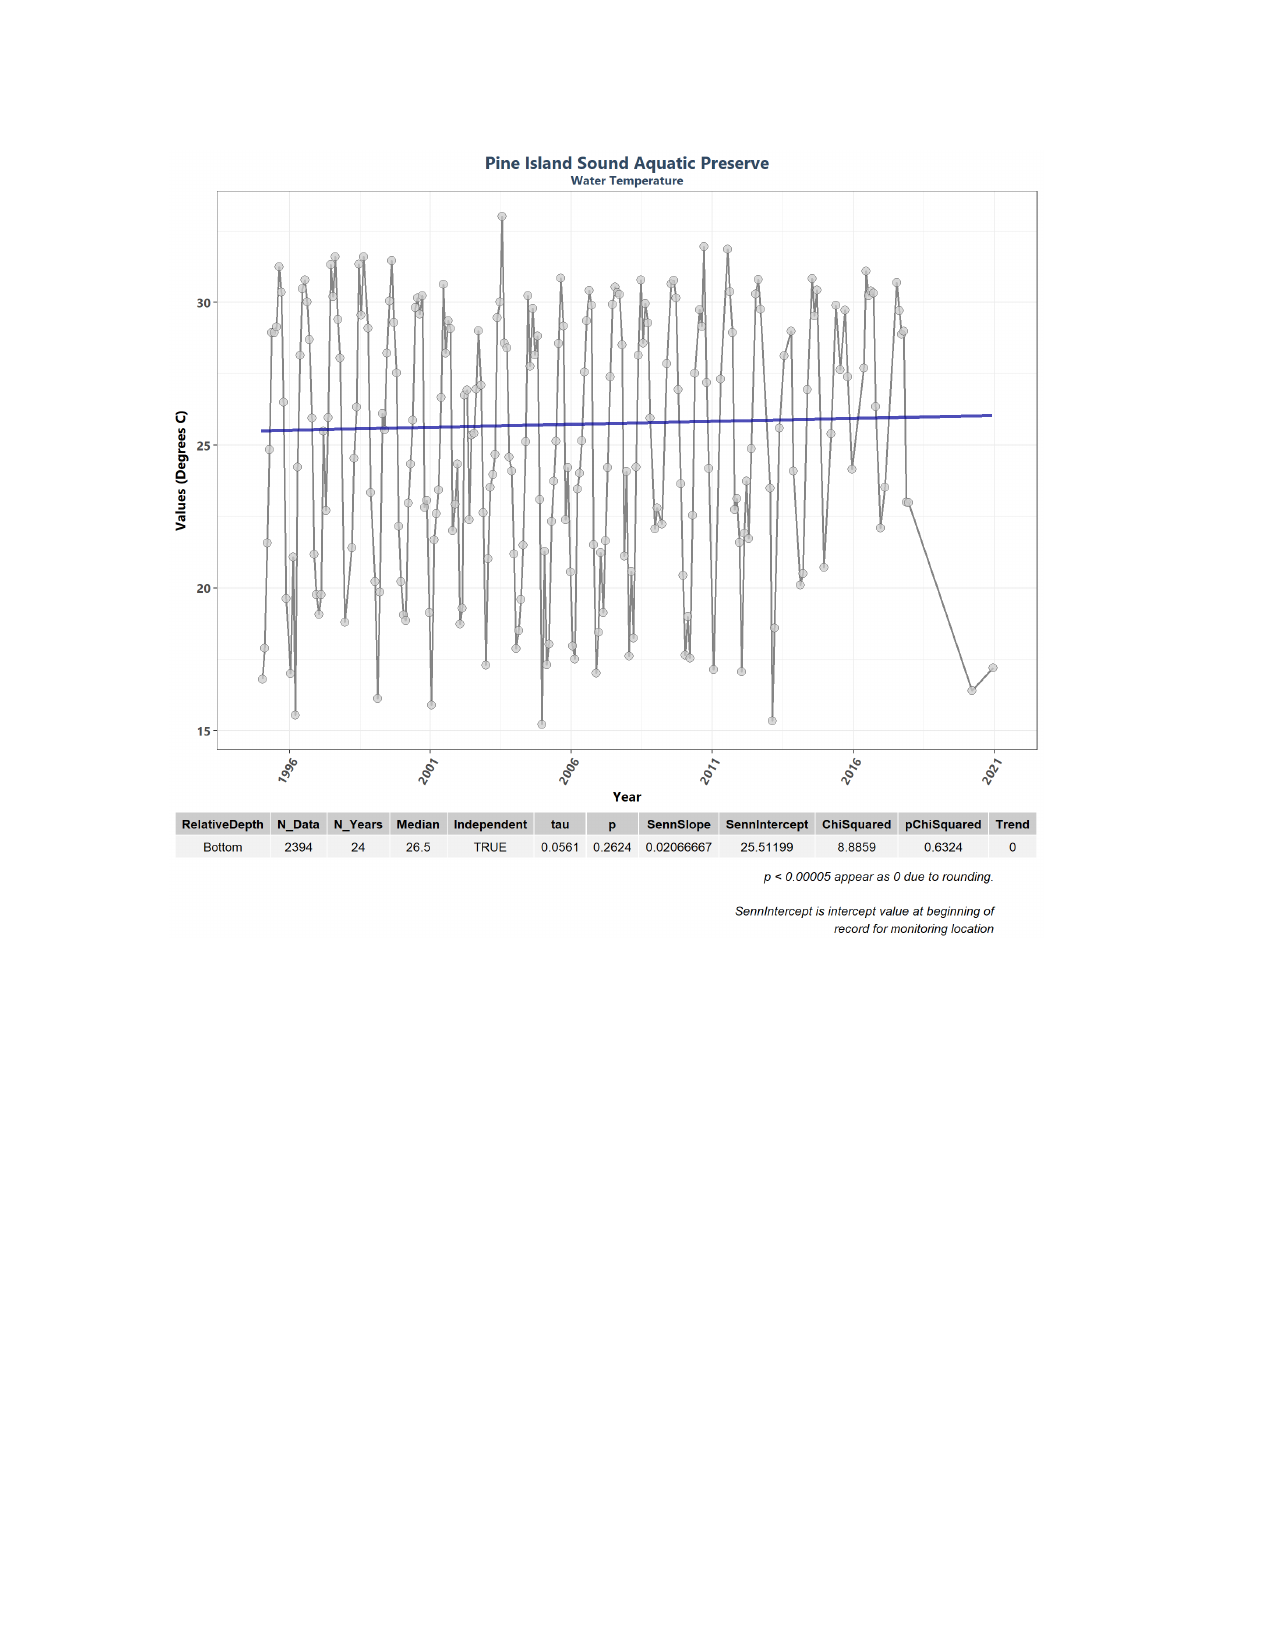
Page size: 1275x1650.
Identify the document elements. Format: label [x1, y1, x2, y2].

picture [168, 150, 1044, 938]
